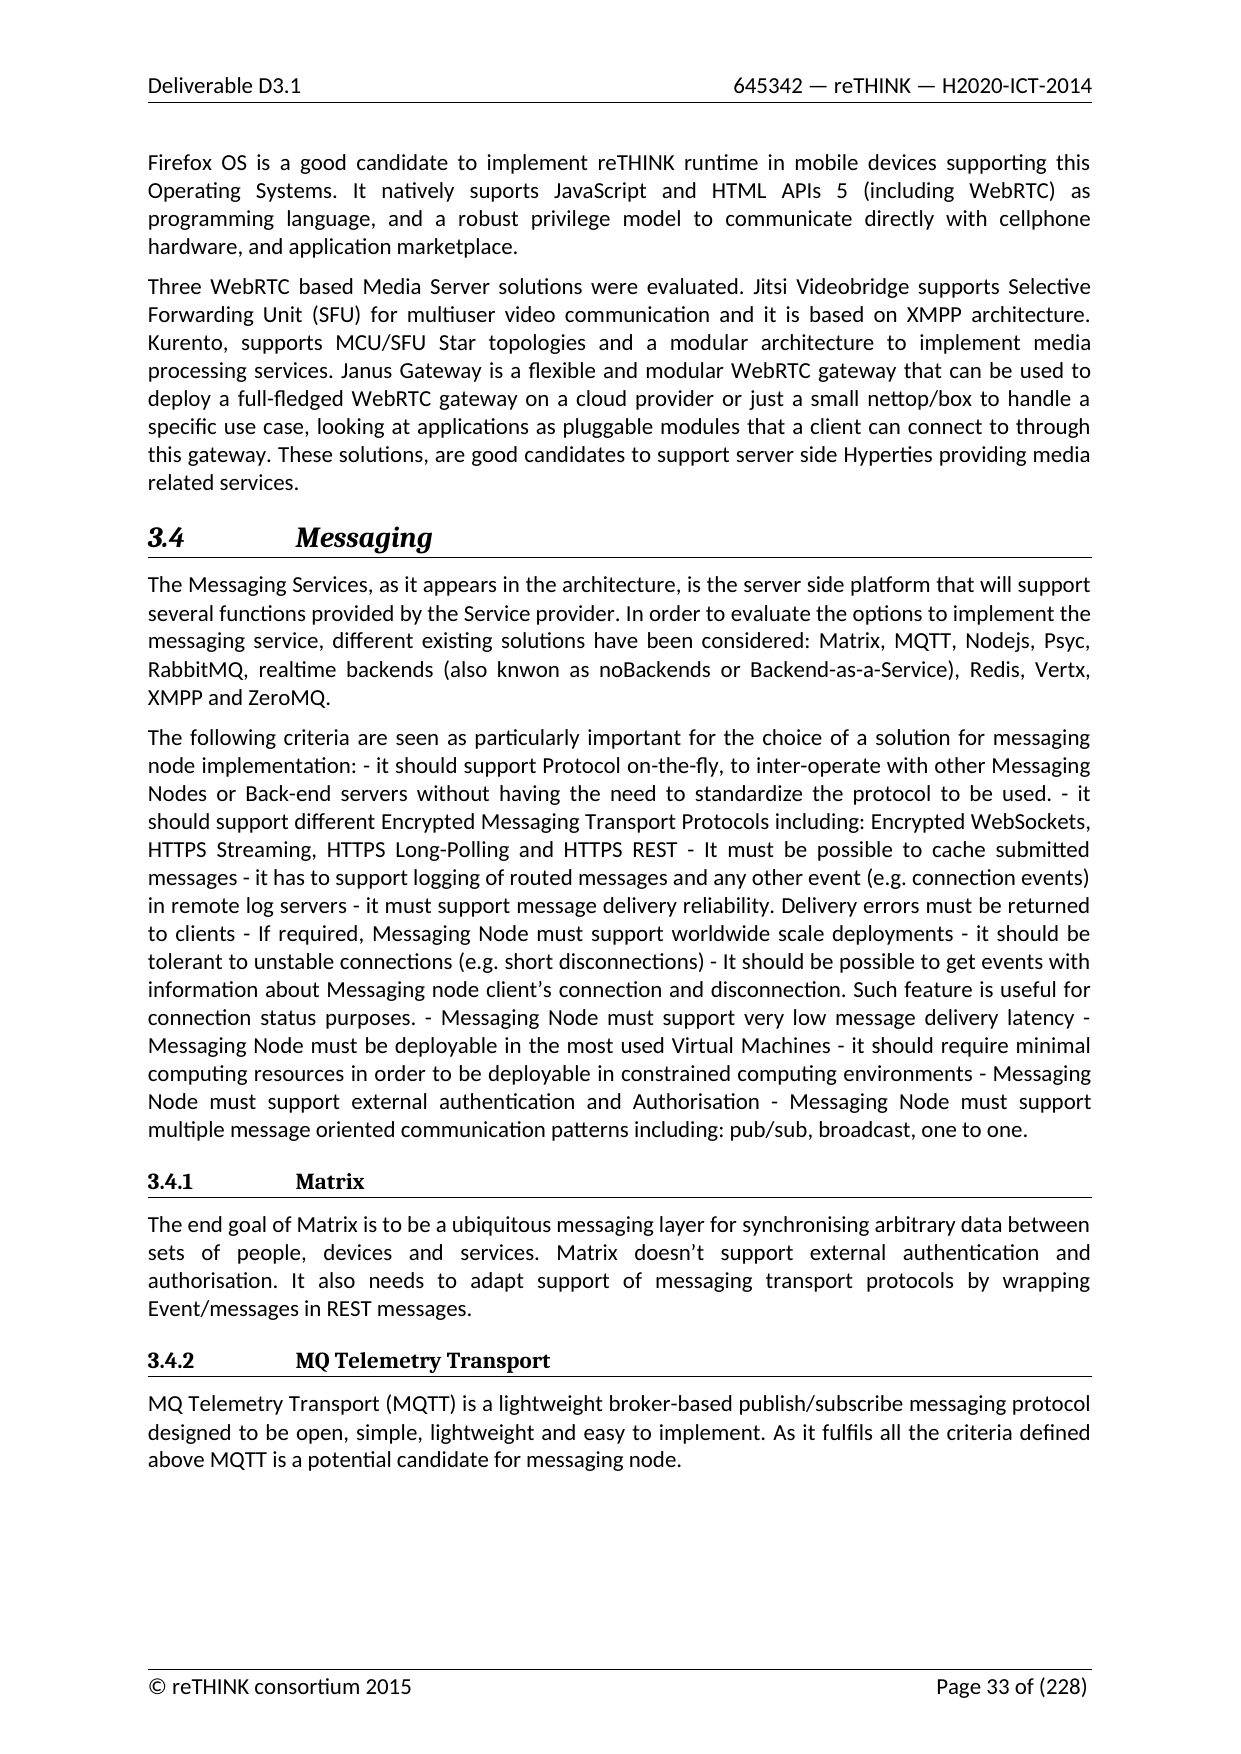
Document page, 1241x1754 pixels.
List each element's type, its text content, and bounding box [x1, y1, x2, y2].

subtitle Messaging [148, 521, 1092, 557]
text The end goal of Matrix is to be a ubiquitous messaging layer for synchronising arbitrary data between sets of people, devices and services. Matrix doesn’t support external authentication and authorisation. It also needs to adapt support of messaging transport protocols by wrapping Event/messages in REST messages. [148, 1211, 1092, 1323]
text Firefox OS is a good candidate to implement reTHINK runtime in mobile devices supporting this Operating Systems. It natively suports JavaScript and HTML APIs 5 (including WebRTC) as programming language, and a robust privilege model to communicate directly with cellphone hardware, and application marketplace. [148, 148, 1092, 260]
text The Messaging Services, as it appears in the architecture, is the server side platform that will support several functions provided by the Service provider. In order to evaluate the options to implement the messaging service, different existing solutions have been considered: Matrix, MQTT, Nodejs, Psyc, RabbitMQ, realtime backends (also knwon as noBackends or Backend-as-a-Service), Redis, Vertx, XMPP and ZeroMQ. [148, 571, 1092, 711]
subtitle MQ Telemetry Transport [148, 1348, 1092, 1376]
text Three WebRTC based Media Server solutions were evaluated. Jitsi Videobridge supports Selective Forwarding Unit (SFU) for multiuser video communication and it is based on XMPP architecture. Kurento, supports MCU/SFU Star topologies and a modular architecture to implement media processing services. Janus Gateway is a flexible and modular WebRTC gateway that can be used to deploy a full-fledged WebRTC gateway on a cloud provider or just a small nettop/box to handle a specific use case, looking at applications as pluggable modules that a client can connect to through this gateway. These solutions, are good candidates to support server side Hyperties providing media related services. [148, 272, 1092, 496]
subtitle Matrix [148, 1168, 1092, 1197]
text MQ Telemetry Transport (MQTT) is a lightweight broker-based publish/subscribe messaging protocol designed to be open, simple, lightweight and easy to implement. As it fulfils all the criteria defined above MQTT is a potential candidate for messaging node. [148, 1389, 1092, 1474]
text The following criteria are seen as particularly important for the choice of a solution for messaging node implementation: - it should support Protocol on-the-fly, to inter-operate with other Messaging Nodes or Back-end servers without having the need to standardize the protocol to be used. - it should support different Encrypted Messaging Transport Protocols including: Encrypted WebSockets, HTTPS Streaming, HTTPS Long-Polling and HTTPS REST - It must be possible to cache submitted messages - it has to support logging of routed messages and any other event (e.g. connection events) in remote log servers - it must support message delivery reliability. Delivery errors must be returned to clients - If required, Messaging Node must support worldwide scale deployments - it should be tolerant to unstable connections (e.g. short disconnections) - It should be possible to get events with information about Messaging node client’s connection and disconnection. Such feature is useful for connection status purposes. - Messaging Node must support very low message delivery latency - Messaging Node must be deployable in the most used Virtual Machines - it should require minimal computing resources in order to be deployable in constrained computing environments - Messaging Node must support external authentication and Authorisation - Messaging Node must support multiple message oriented communication patterns including: pub/sub, broadcast, one to one. [148, 723, 1092, 1143]
